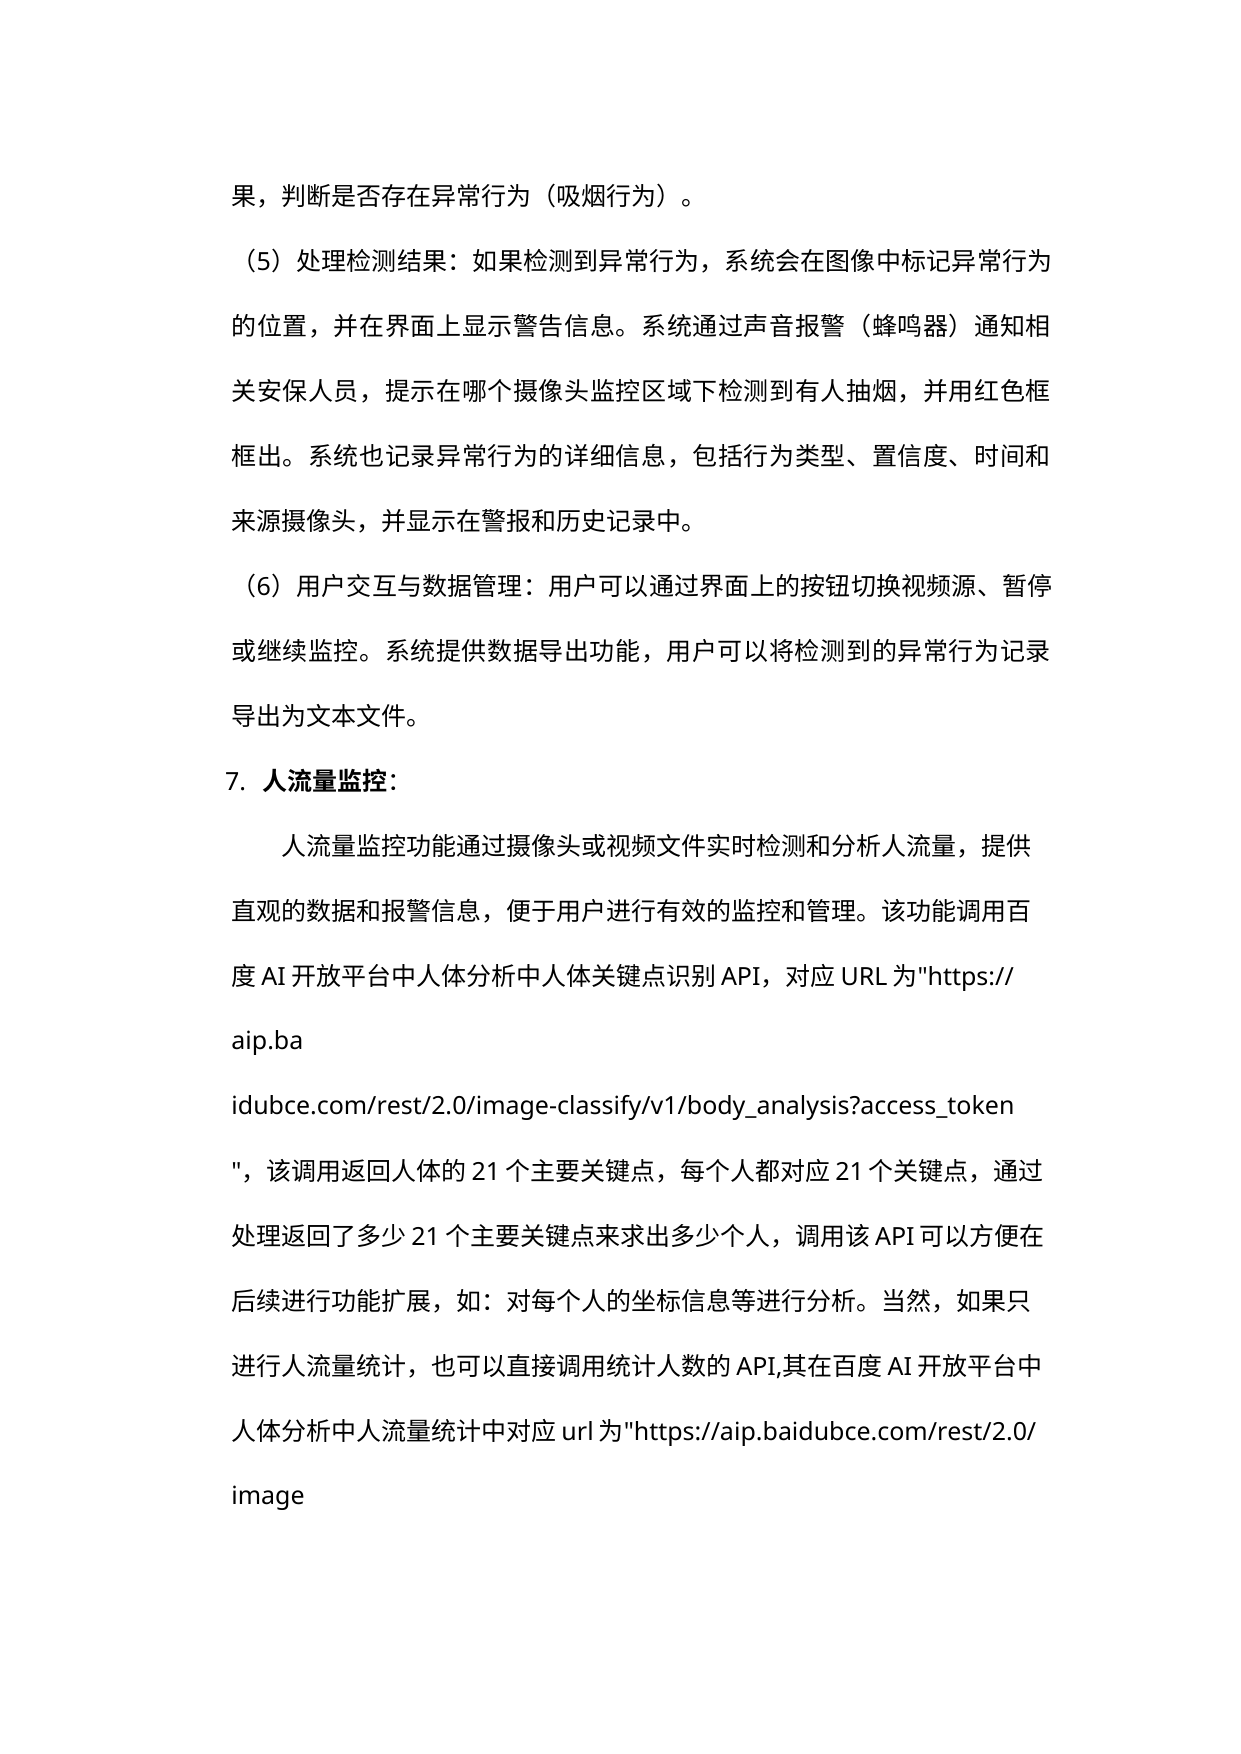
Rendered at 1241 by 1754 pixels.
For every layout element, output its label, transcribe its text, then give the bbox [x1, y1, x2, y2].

text （5）处理检测结果：如果检测到异常行为，系统会在图像中标记异常行为的位置，并在界面上显示警告信息。系统通过声音报警（蜂鸣器）通知相关安保人员，提示在哪个摄像头监控区域下检测到有人抽烟，并用红色框框出。系统也记录异常行为的详细信息，包括行为类型、置信度、时间和来源摄像头，并显示在警报和历史记录中。 [231, 227, 1053, 552]
text idubce.com/rest/2.0/image-classify/v1/body_analysis?access_token "，该调用返回人体的21个主要关键点，每个人都对应21个关键点，通过处理返回了多少21个主要关键点来求出多少个人，调用该API可以方便在后续进行功能扩展，如：对每个人的坐标信息等进行分析。当然，如果只进行人流量统计，也可以直接调用统计人数的API,其在百度AI开放平台中人体分析中人流量统计中对应url为"https://aip.baidubce.com/rest/2.0/image [231, 1072, 1053, 1527]
list 人流量监控： [225, 747, 1053, 812]
text 人流量监控功能通过摄像头或视频文件实时检测和分析人流量，提供直观的数据和报警信息，便于用户进行有效的监控和管理。该功能调用百度AI开放平台中人体分析中人体关键点识别API，对应URL为"https://aip.ba [231, 812, 1053, 1072]
text （6）用户交互与数据管理：用户可以通过界面上的按钮切换视频源、暂停或继续监控。系统提供数据导出功能，用户可以将检测到的异常行为记录导出为文本文件。 [231, 552, 1053, 747]
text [231, 162, 1053, 227]
